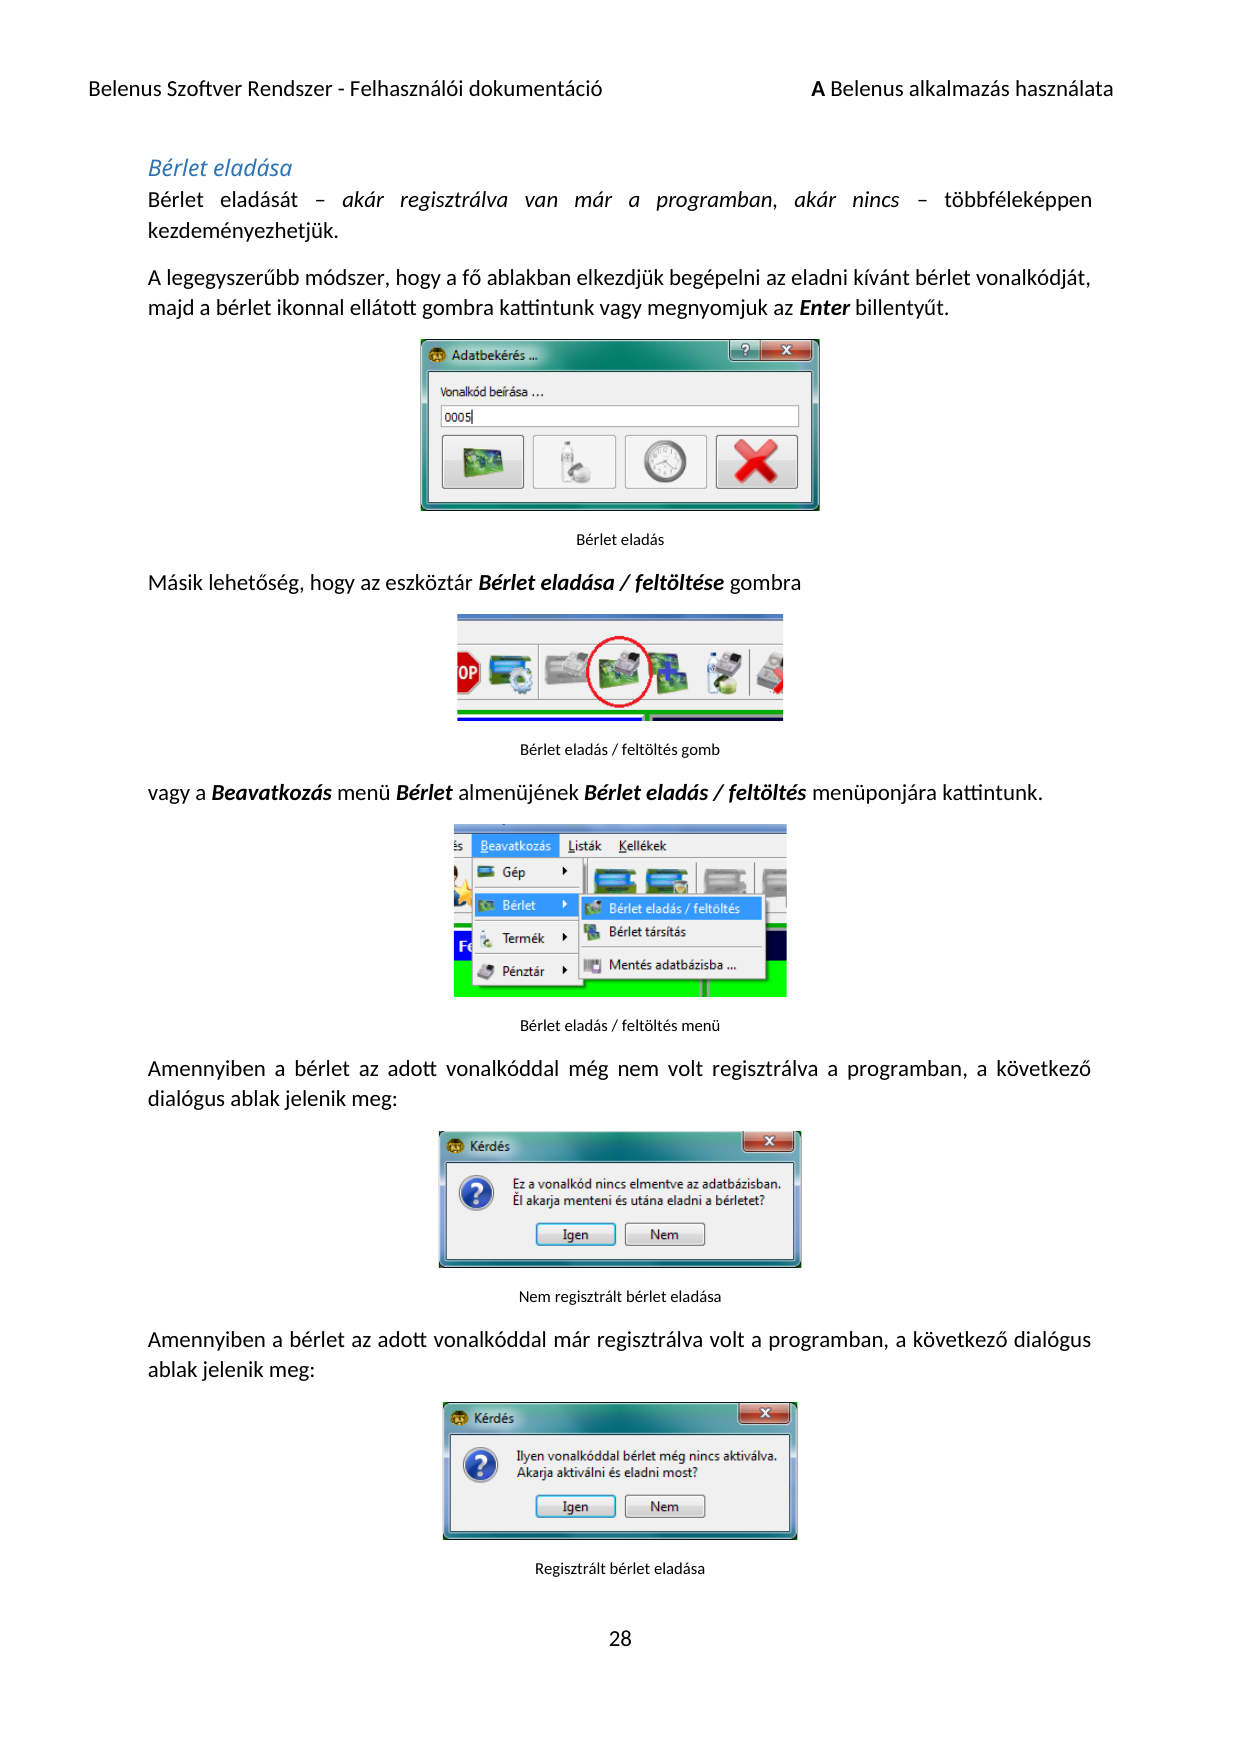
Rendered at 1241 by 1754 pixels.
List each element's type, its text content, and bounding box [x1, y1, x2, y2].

text Bérlet eladás / feltöltés gomb [148, 739, 1093, 759]
text A legegyszerűbb módszer, hogy a fő ablakban elkezdjük begépelni az eladni kívánt bérlet vonalkódját, majd a bérlet ikonnal ellátott gombra kattintunk vagy megnyomjuk az Enter billentyűt. [148, 263, 1093, 321]
text Amennyiben a bérlet az adott vonalkóddal már regisztrálva volt a programban, a következő dialógus ablak jelenik meg: [148, 1325, 1093, 1383]
picture [420, 339, 820, 511]
text Regisztrált bérlet eladása [148, 1558, 1093, 1578]
text Bérlet eladás [148, 529, 1093, 549]
text Másik lehetőség, hogy az eszköztár Bérlet eladása / feltöltése gombra [148, 568, 1093, 596]
text vagy a Beavatkozás menü Bérlet almenüjének Bérlet eladás / feltöltés menüponjára kattintunk. [148, 778, 1093, 806]
text Bérlet eladás / feltöltés menü [148, 1015, 1093, 1036]
picture [457, 614, 784, 721]
subtitle Bérlet eladása [148, 152, 1093, 183]
picture [453, 824, 787, 997]
text Bérlet eladását – akár regisztrálva van már a programban, akár nincs – többféleképpen kezdeményezhetjük. [148, 186, 1093, 244]
picture [438, 1131, 802, 1268]
text Amennyiben a bérlet az adott vonalkóddal még nem volt regisztrálva a programban, a következő dialógus ablak jelenik meg: [148, 1054, 1093, 1112]
text Nem regisztrált bérlet eladása [148, 1287, 1093, 1307]
picture [442, 1402, 798, 1540]
